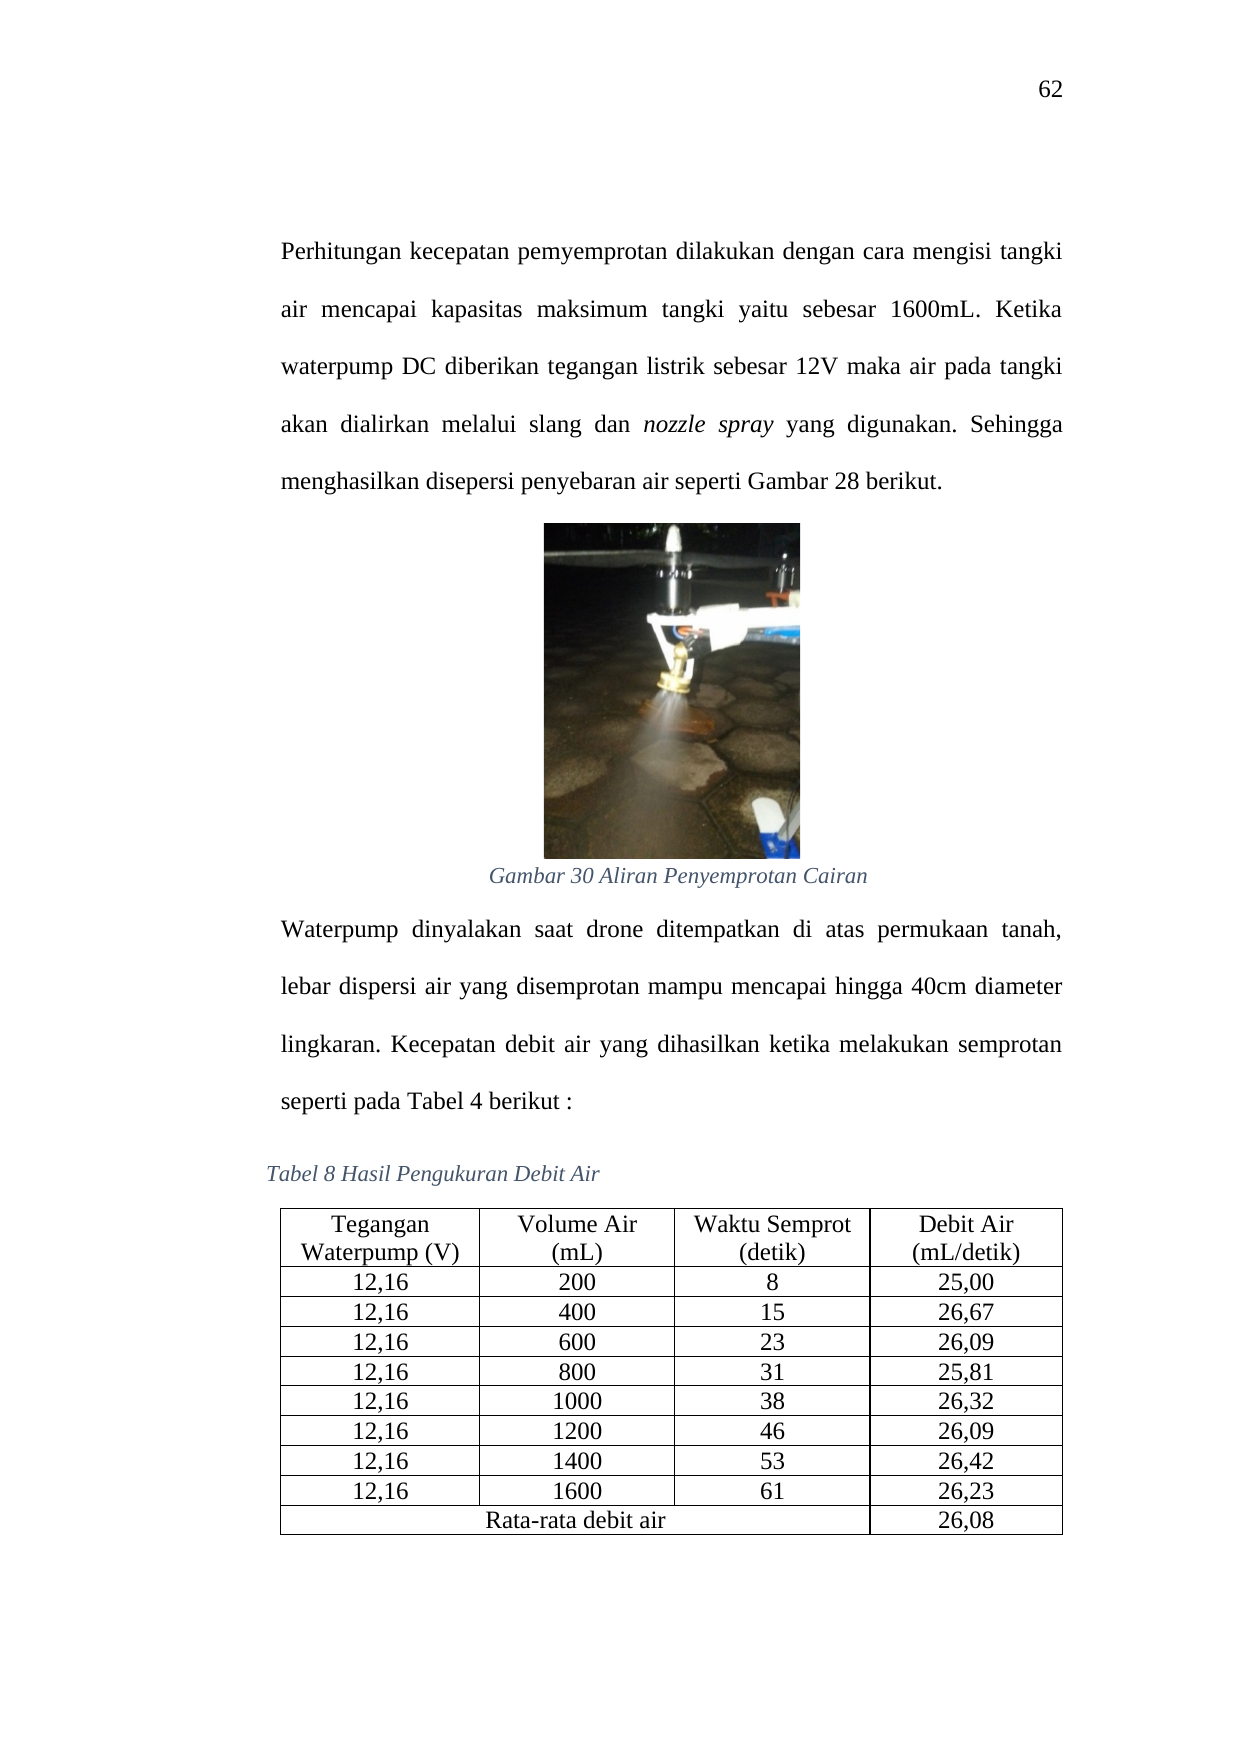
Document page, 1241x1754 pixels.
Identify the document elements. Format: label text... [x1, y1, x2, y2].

table_cell 26,09 [871, 1416, 1062, 1445]
table_cell 31 [675, 1357, 869, 1385]
table_cell 61 [675, 1476, 869, 1504]
table_header Volume Air (mL) [480, 1209, 674, 1266]
table_cell 1600 [480, 1476, 674, 1504]
table_header Debit Air (mL/detik) [871, 1209, 1062, 1266]
table_cell 12,16 [281, 1386, 479, 1415]
table_cell 12,16 [281, 1476, 479, 1504]
list Waterpump dinyalakan saat drone ditempatkan di atas permukaan tanah, lebar dispersi air yang disemprotan mampu mencapai hingga 40cm diameter lingkaran. Kecepatan debit air yang dihasilkan ketika melakukan semprotan seperti pada Tabel 4 berikut : [281, 914, 1063, 1115]
table_cell 12,16 [281, 1357, 479, 1385]
table_cell 26,23 [871, 1476, 1062, 1504]
table_cell 26,67 [871, 1297, 1062, 1326]
table_cell 12,16 [281, 1446, 479, 1475]
table_cell 1400 [480, 1446, 674, 1475]
list Perhitungan kecepatan pemyemprotan dilakukan dengan cara mengisi tangki air mencapai kapasitas maksimum tangki yaitu sebesar 1600mL. Ketika waterpump DC diberikan tegangan listrik sebesar 12V maka air pada tangki akan dialirkan melalui slang dan nozzle spray yang digunakan. Sehingga menghasilkan disepersi penyebaran air seperti Gambar 28 berikut. [281, 236, 1063, 495]
table_cell 26,08 [871, 1506, 1062, 1534]
table_cell 400 [480, 1297, 674, 1326]
picture [543, 523, 800, 859]
table_cell 200 [480, 1267, 674, 1296]
table_cell 38 [675, 1386, 869, 1415]
table_cell 25,81 [871, 1357, 1062, 1385]
table_cell Rata-rata debit air [281, 1506, 869, 1534]
table_cell 600 [480, 1327, 674, 1356]
table_cell 25,00 [871, 1267, 1062, 1296]
table_cell 46 [675, 1416, 869, 1445]
table_cell 1000 [480, 1386, 674, 1415]
table_cell 1200 [480, 1416, 674, 1445]
table_cell 12,16 [281, 1297, 479, 1326]
table_cell 8 [675, 1267, 869, 1296]
table_cell 800 [480, 1357, 674, 1385]
table_header Tegangan Waterpump (V) [281, 1209, 479, 1266]
table_cell 23 [675, 1327, 869, 1356]
table_cell 12,16 [281, 1416, 479, 1445]
table_cell 12,16 [281, 1327, 479, 1356]
table_cell 12,16 [281, 1267, 479, 1296]
table_cell 26,42 [871, 1446, 1062, 1475]
table_cell 53 [675, 1446, 869, 1475]
table_cell 26,32 [871, 1386, 1062, 1415]
table_header Waktu Semprot (detik) [675, 1209, 869, 1266]
table_cell 15 [675, 1297, 869, 1326]
table_cell 26,09 [871, 1327, 1062, 1356]
